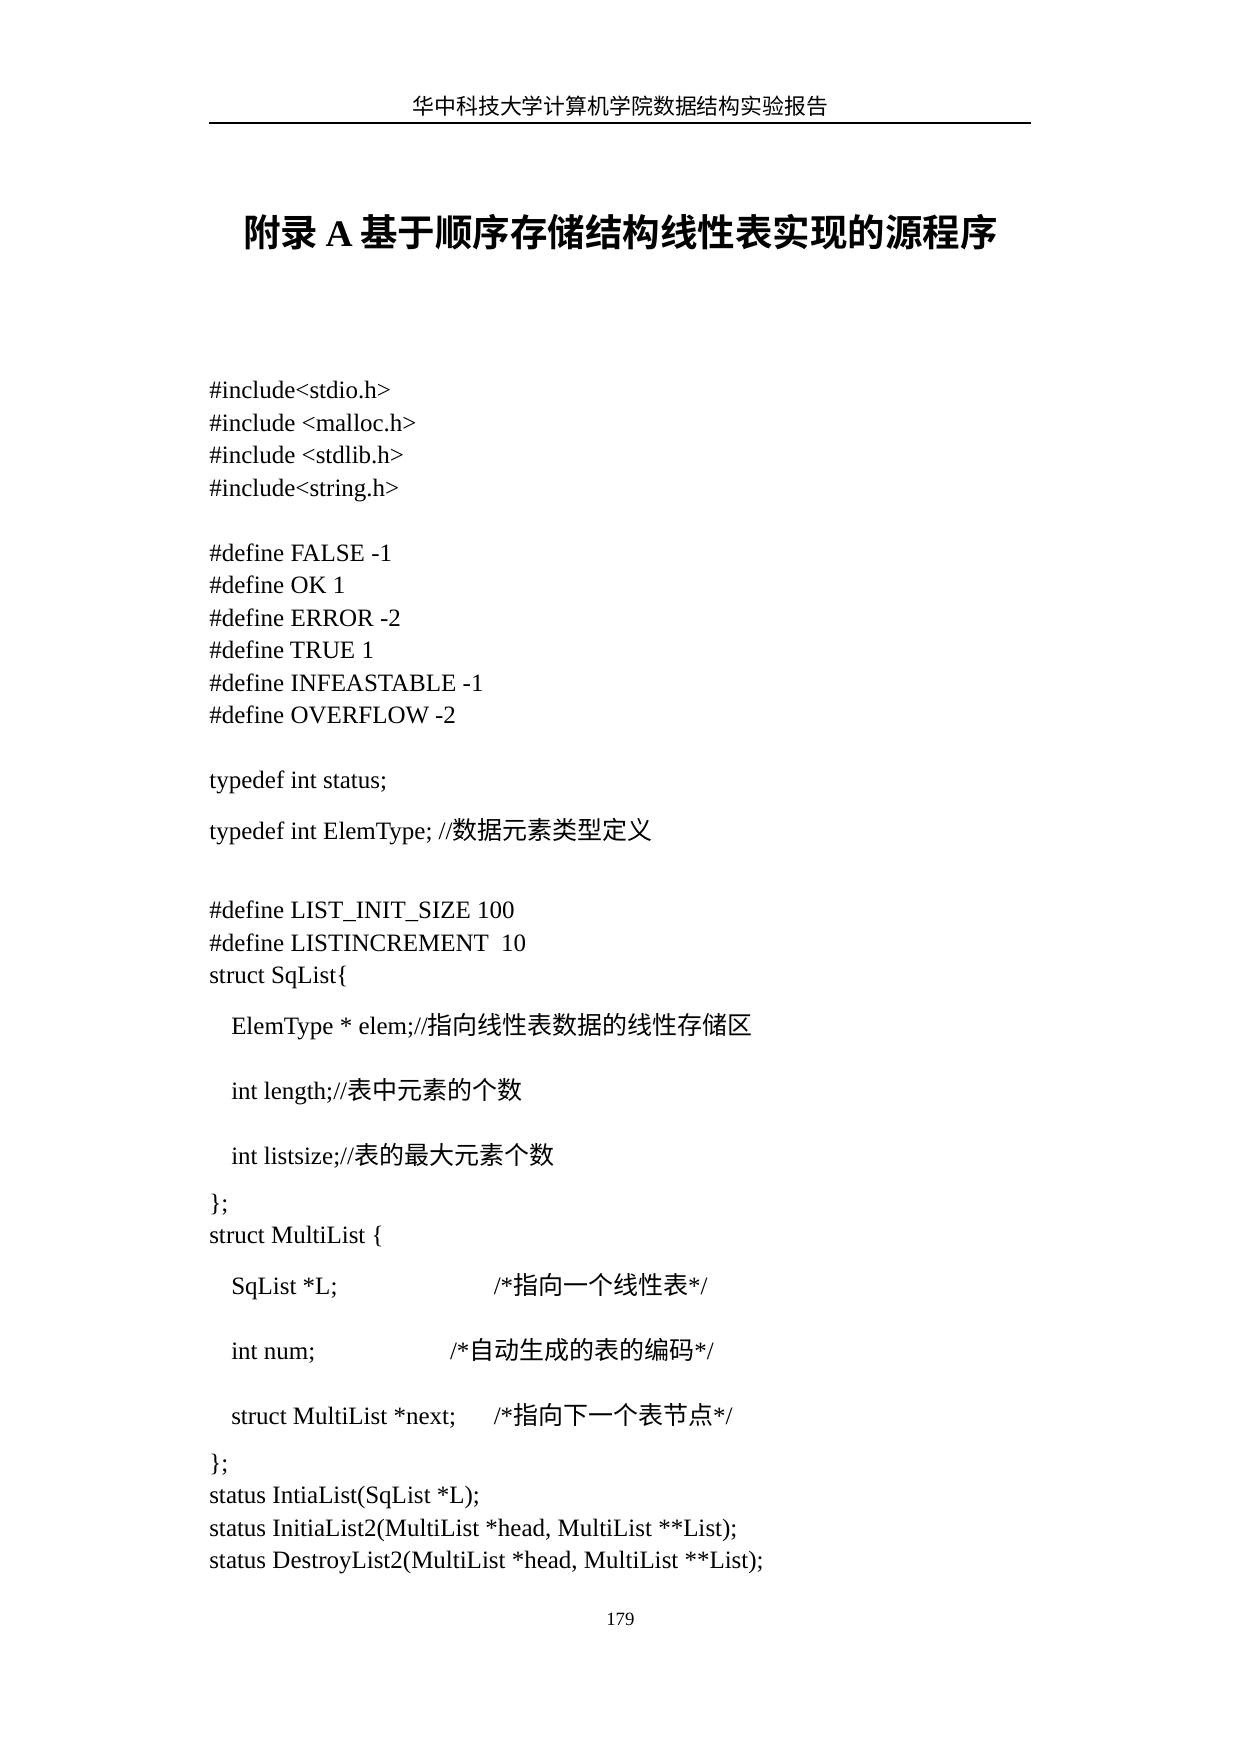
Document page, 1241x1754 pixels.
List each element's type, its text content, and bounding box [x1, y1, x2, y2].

text #define OK 1 [209, 568, 1031, 601]
text struct MultiList *next; /*指向下一个表节点*/ [209, 1381, 1031, 1446]
text #include<stdio.h> [209, 373, 1031, 406]
text struct SqList{ [209, 958, 1031, 991]
text struct MultiList { [209, 1218, 1031, 1251]
text int listsize;//表的最大元素个数 [209, 1121, 1031, 1186]
text #define LIST_INIT_SIZE 100 [209, 893, 1031, 926]
text status IntiaList(SqList *L); [209, 1478, 1031, 1511]
text #define TRUE 1 [209, 633, 1031, 666]
text ElemType * elem;//指向线性表数据的线性存储区 [209, 991, 1031, 1056]
text typedef int status; [209, 763, 1031, 796]
text int length;//表中元素的个数 [209, 1056, 1031, 1121]
text }; [209, 1446, 1031, 1478]
text typedef int ElemType; //数据元素类型定义 [209, 796, 1031, 861]
subtitle 附录A 基于顺序存储结构线性表实现的源程序 [209, 197, 1031, 262]
text int num; /*自动生成的表的编码*/ [209, 1316, 1031, 1381]
text #define OVERFLOW -2 [209, 698, 1031, 731]
text #define FALSE -1 [209, 536, 1031, 568]
text SqList *L; /*指向一个线性表*/ [209, 1251, 1031, 1316]
text #define INFEASTABLE -1 [209, 666, 1031, 698]
text #include <malloc.h> [209, 406, 1031, 438]
text }; [209, 1186, 1031, 1218]
text status DestroyList2(MultiList *head, MultiList **List); [209, 1543, 1031, 1576]
text #include<string.h> [209, 471, 1031, 503]
text #define LISTINCREMENT 10 [209, 926, 1031, 958]
text #include <stdlib.h> [209, 438, 1031, 471]
text #define ERROR -2 [209, 601, 1031, 633]
text status InitiaList2(MultiList *head, MultiList **List); [209, 1511, 1031, 1543]
